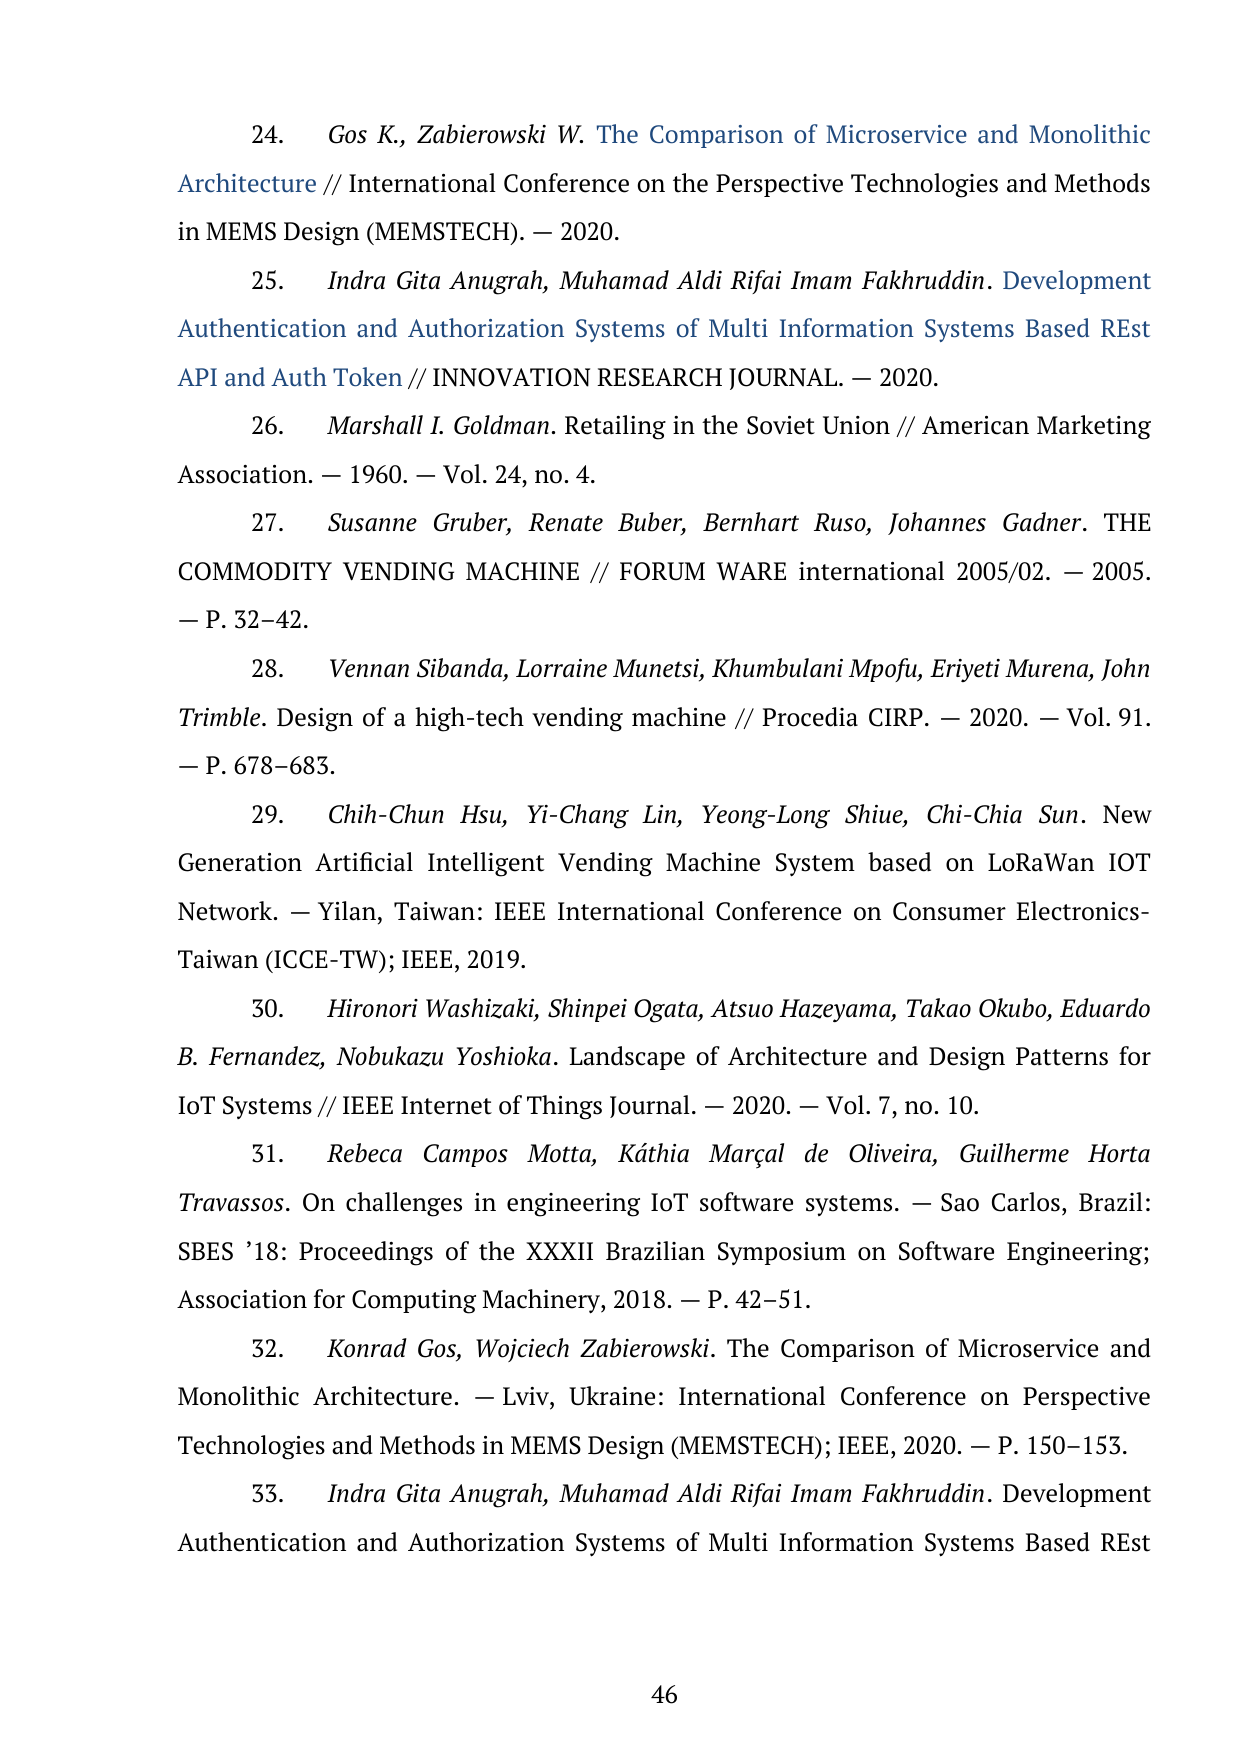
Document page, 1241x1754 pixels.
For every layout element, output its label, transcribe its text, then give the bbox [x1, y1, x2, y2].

text 25. Indra Gita Anugrah, Muhamad Aldi Rifai Imam Fakhruddin. Development Authentication and Authorization Systems of Multi Information Systems Based REst API and Auth Token // INNOVATION RESEARCH JOURNAL. — 2020. [177, 264, 1152, 393]
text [177, 1477, 1152, 1558]
text 27. Susanne Gruber, Renate Buber, Bernhart Ruso, Johannes Gadner. THE COMMODITY VENDING MACHINE // FORUM WARE international 2005/02. — 2005. — P. 32–42. [177, 506, 1152, 636]
text 32. Konrad Gos, Wojciech Zabierowski. The Comparison of Microservice and Monolithic Architecture. — Lviv, Ukraine: International Conference on Perspective Technologies and Methods in MEMS Design (MEMSTECH); IEEE, 2020. — P. 150–153. [177, 1332, 1152, 1461]
text 26. Marshall I. Goldman. Retailing in the Soviet Union // American Marketing Association. — 1960. — Vol. 24, no. 4. [177, 409, 1152, 490]
text 24. Gos K., Zabierowski W. The Comparison of Microservice and Monolithic Architecture // International Conference on the Perspective Technologies and Methods in MEMS Design (MEMSTECH). — 2020. [177, 118, 1152, 248]
text 29. Chih-Chun Hsu, Yi-Chang Lin, Yeong-Long Shiue, Chi-Chia Sun. New Generation Artificial Intelligent Vending Machine System based on LoRaWan IOT Network. — Yilan, Taiwan: IEEE International Conference on Consumer Electronics-Taiwan (ICCE-TW); IEEE, 2019. [177, 798, 1152, 976]
text 28. Vennan Sibanda, Lorraine Munetsi, Khumbulani Mpofu, Eriyeti Murena, John Trimble. Design of a high-tech vending machine // Procedia CIRP. — 2020. — Vol. 91. — P. 678–683. [177, 652, 1152, 782]
text 31. Rebeca Campos Motta, Káthia Marçal de Oliveira, Guilherme Horta Travassos. On challenges in engineering IoT software systems. — Sao Carlos, Brazil: SBES ’18: Proceedings of the XXXII Brazilian Symposium on Software Engineering; Association for Computing Machinery, 2018. — P. 42–51. [177, 1137, 1152, 1316]
text 30. Hironori Washizaki, Shinpei Ogata, Atsuo Hazeyama, Takao Okubo, Eduardo B. Fernandez, Nobukazu Yoshioka. Landscape of Architecture and Design Patterns for IoT Systems // IEEE Internet of Things Journal. — 2020. — Vol. 7, no. 10. [177, 992, 1152, 1121]
